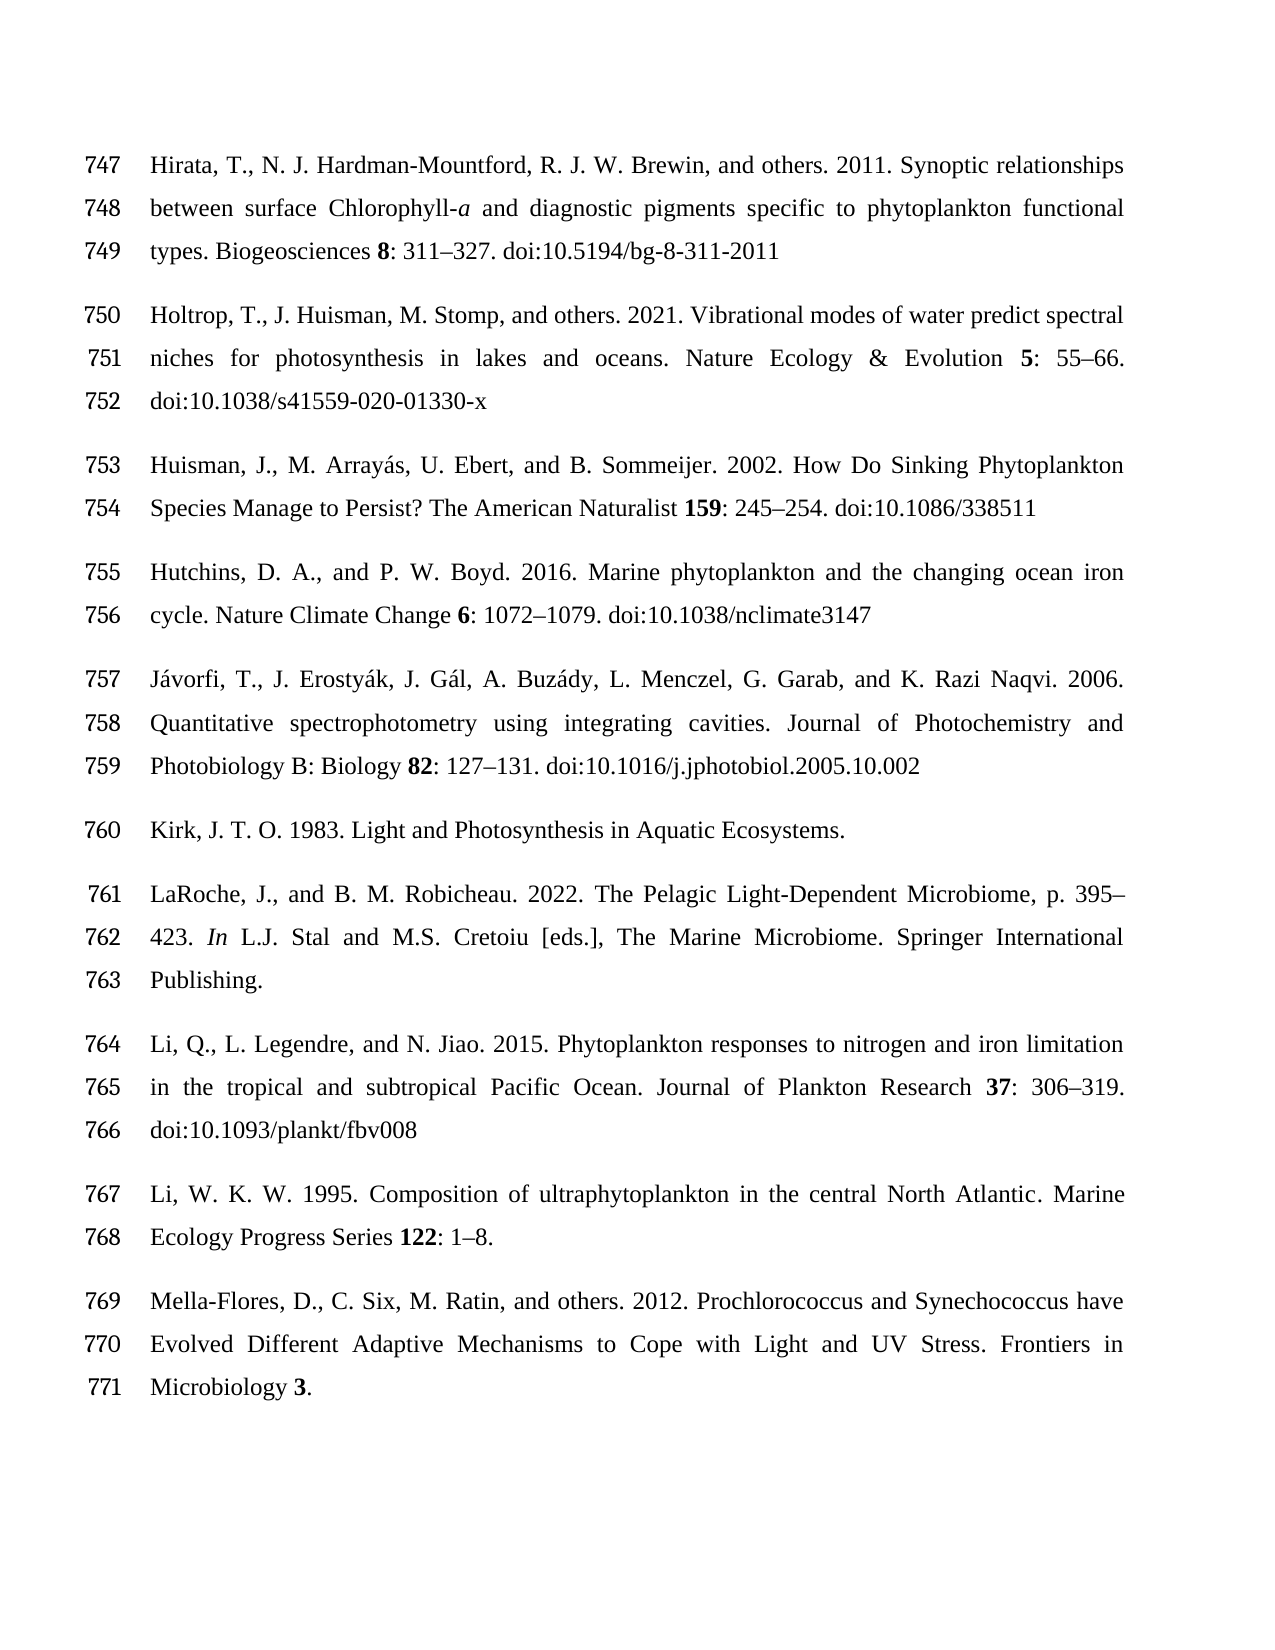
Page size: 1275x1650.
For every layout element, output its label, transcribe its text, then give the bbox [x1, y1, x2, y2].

text Hutchins, D. A., and P. W. Boyd. 2016. Marine phytoplankton and the changing ocean iron cycle. Nature Climate Change 6: 1072–1079. doi:10.1038/nclimate3147 [150, 557, 1125, 629]
text Li, W. K. W. 1995. Composition of ultraphytoplankton in the central North Atlantic. Marine Ecology Progress Series 122: 1–8. [150, 1179, 1125, 1251]
text Huisman, J., M. Arrayás, U. Ebert, and B. Sommeijer. 2002. How Do Sinking Phytoplankton Species Manage to Persist? The American Naturalist 159: 245–254. doi:10.1086/338511 [150, 450, 1125, 522]
text Li, Q., L. Legendre, and N. Jiao. 2015. Phytoplankton responses to nitrogen and iron limitation in the tropical and subtropical Pacific Ocean. Journal of Plankton Research 37: 306–319. doi:10.1093/plankt/fbv008 [150, 1029, 1125, 1144]
text Hirata, T., N. J. Hardman-Mountford, R. J. W. Brewin, and others. 2011. Synoptic relationships between surface Chlorophyll-a and diagnostic pigments specific to phytoplankton functional types. Biogeosciences 8: 311–327. doi:10.5194/bg-8-311-2011 [150, 150, 1125, 265]
text Mella-Flores, D., C. Six, M. Ratin, and others. 2012. Prochlorococcus and Synechococcus have Evolved Different Adaptive Mechanisms to Cope with Light and UV Stress. Frontiers in Microbiology 3. [150, 1286, 1125, 1401]
text Jávorfi, T., J. Erostyák, J. Gál, A. Buzády, L. Menczel, G. Garab, and K. Razi Naqvi. 2006. Quantitative spectrophotometry using integrating cavities. Journal of Photochemistry and Photobiology B: Biology 82: 127–131. doi:10.1016/j.jphotobiol.2005.10.002 [150, 664, 1125, 779]
text Holtrop, T., J. Huisman, M. Stomp, and others. 2021. Vibrational modes of water predict spectral niches for photosynthesis in lakes and oceans. Nature Ecology & Evolution 5: 55–66. doi:10.1038/s41559-020-01330-x [150, 300, 1125, 415]
text Kirk, J. T. O. 1983. Light and Photosynthesis in Aquatic Ecosystems. [150, 815, 1125, 843]
text LaRoche, J., and B. M. Robicheau. 2022. The Pelagic Light-Dependent Microbiome, p. 395–423. In L.J. Stal and M.S. Cretoiu [eds.], The Marine Microbiome. Springer International Publishing. [150, 879, 1125, 994]
